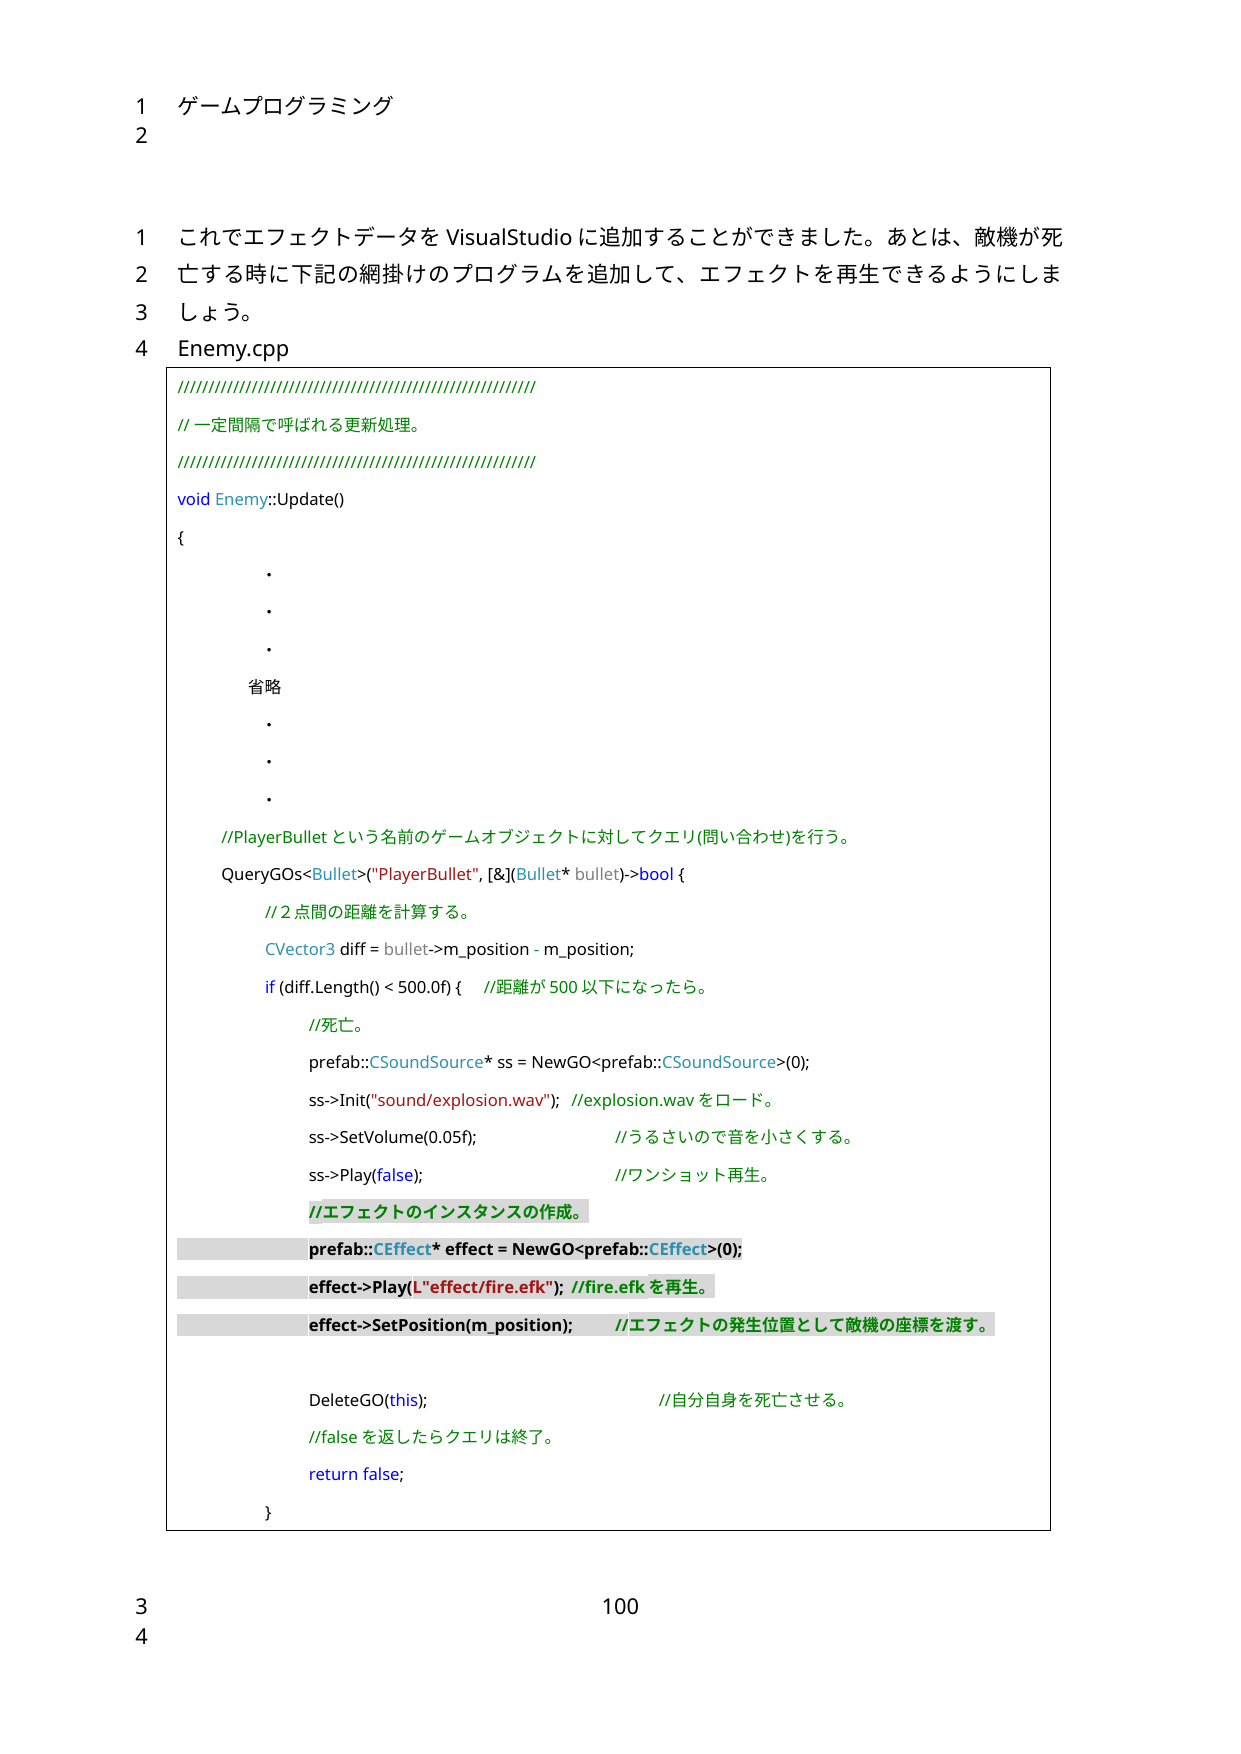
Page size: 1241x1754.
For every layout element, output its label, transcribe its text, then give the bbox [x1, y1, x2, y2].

text Enemy.cpp [177, 329, 1063, 367]
text これでエフェクトデータをVisualStudioに追加することができました。あとは、敵機が死亡する時に下記の網掛けのプログラムを追加して、エフェクトを再生できるようにしましょう。 [177, 217, 1063, 329]
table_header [167, 368, 1050, 1530]
